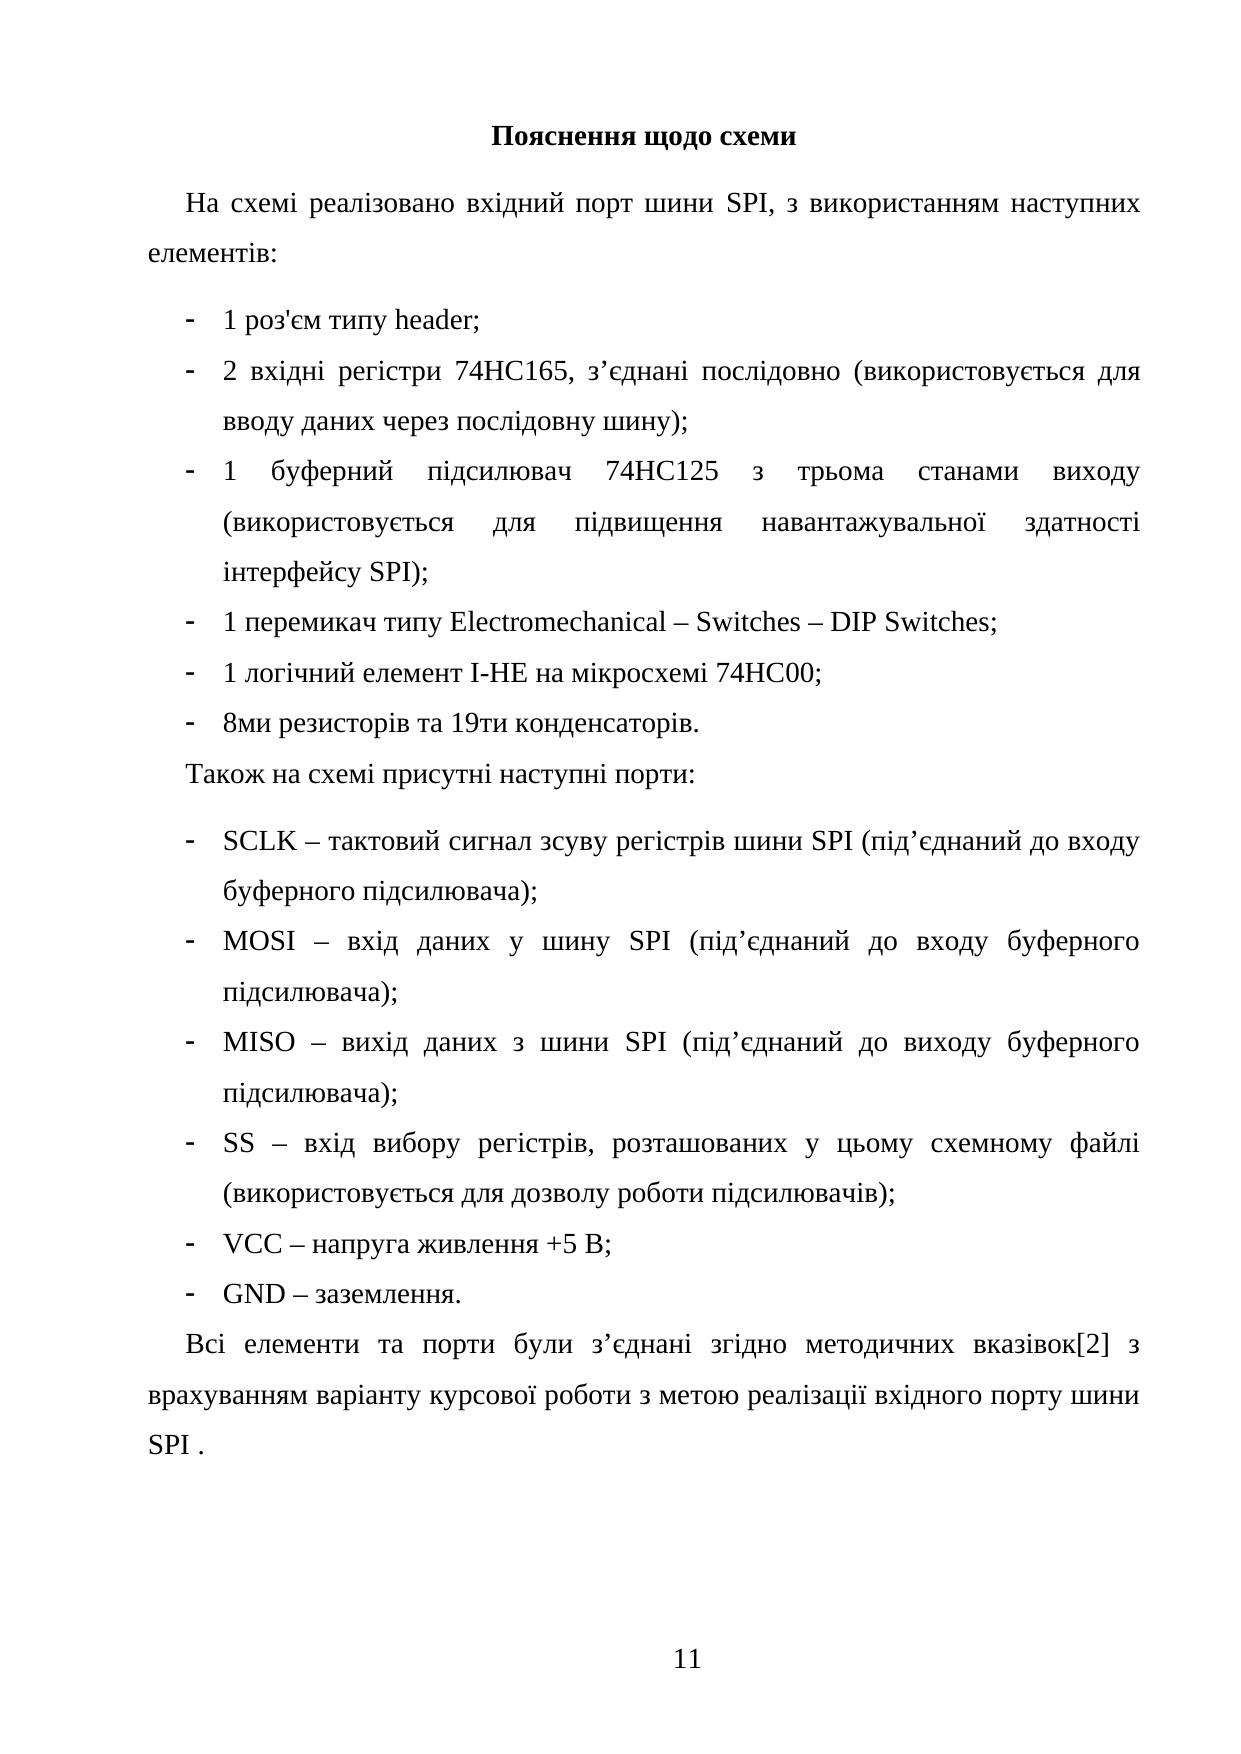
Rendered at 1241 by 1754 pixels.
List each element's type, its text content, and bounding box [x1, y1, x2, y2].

text Всі елементи та порти були з’єднані згідно методичних вказівок[2] з врахуванням варіанту курсової роботи з метою реалізації вхідного порту шини SPI . [148, 1327, 1141, 1461]
text Також на схемі присутні наступні порти: [148, 756, 1141, 789]
list SS – вхід вибору регістрів, розташованих у цьому схемному файлі (використовується для дозволу роботи підсилювачів); [185, 1125, 1141, 1209]
list VCC – напруга живлення +5 В; [185, 1226, 1141, 1259]
list MISO – вихід даних з шини SPI (під’єднаний до виходу буферного підсилювача); [185, 1024, 1141, 1108]
list SCLK – тактовий сигнал зсуву регістрів шини SPI (під’єднаний до входу буферного підсилювача); [185, 823, 1141, 907]
list 2 вхідні регістри 74HC165, з’єднані послідовно (використовується для вводу даних через послідовну шину); [185, 353, 1141, 437]
list 8ми резисторів та 19ти конденсаторів. [185, 705, 1141, 739]
list 1 буферний підсилювач 74HC125 з трьома станами виходу (використовується для підвищення навантажувальної здатності інтерфейсу SPI); [185, 453, 1141, 588]
list GND – заземлення. [185, 1276, 1141, 1310]
text Пояснення щодо схеми [147, 118, 1141, 152]
list 1 перемикач типу Electromechanical – Switches – DIP Switches; [185, 604, 1141, 638]
list MOSI – вхід даних у шину SPI (під’єднаний до входу буферного підсилювача); [185, 923, 1141, 1007]
text На схемі реалізовано вхідний порт шини SPI, з використанням наступних елементів: [148, 185, 1141, 269]
list 1 роз'єм типу header; [185, 302, 1141, 336]
list 1 логічний елемент І-НЕ на мікросхемі 74HC00; [185, 655, 1141, 689]
